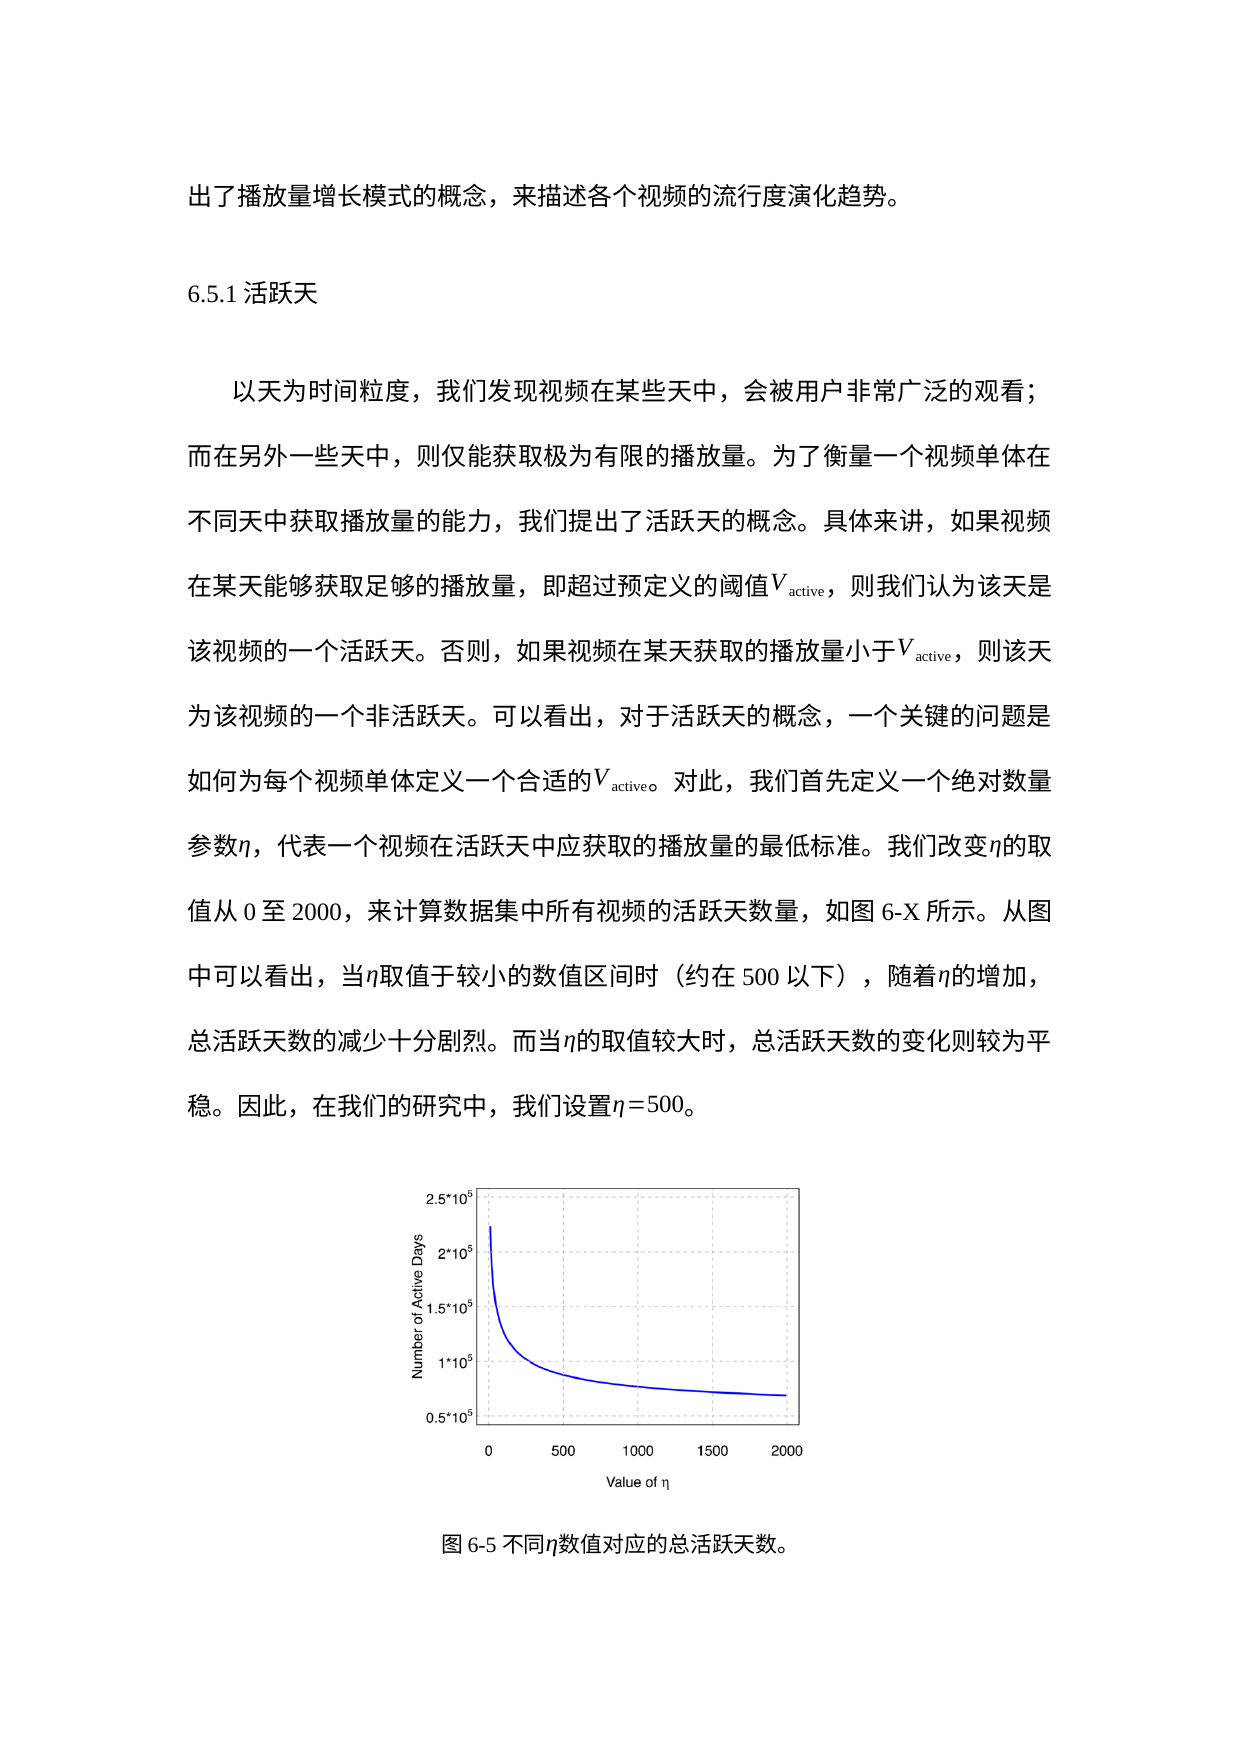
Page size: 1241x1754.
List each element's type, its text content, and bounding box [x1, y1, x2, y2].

picture [406, 1169, 835, 1512]
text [187, 162, 1053, 227]
text 图6-5 不同数值对应的总活跃天数。 [187, 1527, 1053, 1559]
text 活跃天 [187, 259, 1053, 324]
text 以天为时间粒度，我们发现视频在某些天中，会被用户非常广泛的观看；而在另外一些天中，则仅能获取极为有限的播放量。为了衡量一个视频单体在不同天中获取播放量的能力，我们提出了活跃天的概念。具体来讲，如果视频在某天能够获取足够的播放量，即超过预定义的阈值，则我们认为该天是该视频的一个活跃天。否则，如果视频在某天获取的播放量小于，则该天为该视频的一个非活跃天。可以看出，对于活跃天的概念，一个关键的问题是如何为每个视频单体定义一个合适的。对此，我们首先定义一个绝对数量参数，代表一个视频在活跃天中应获取的播放量的最低标准。我们改变的取值从0至2000，来计算数据集中所有视频的活跃天数量，如图6-X所示。从图中可以看出，当取值于较小的数值区间时（约在500以下），随着的增加，总活跃天数的减少十分剧烈。而当的取值较大时，总活跃天数的变化则较为平稳。因此，在我们的研究中，我们设置。 [187, 357, 1053, 1137]
